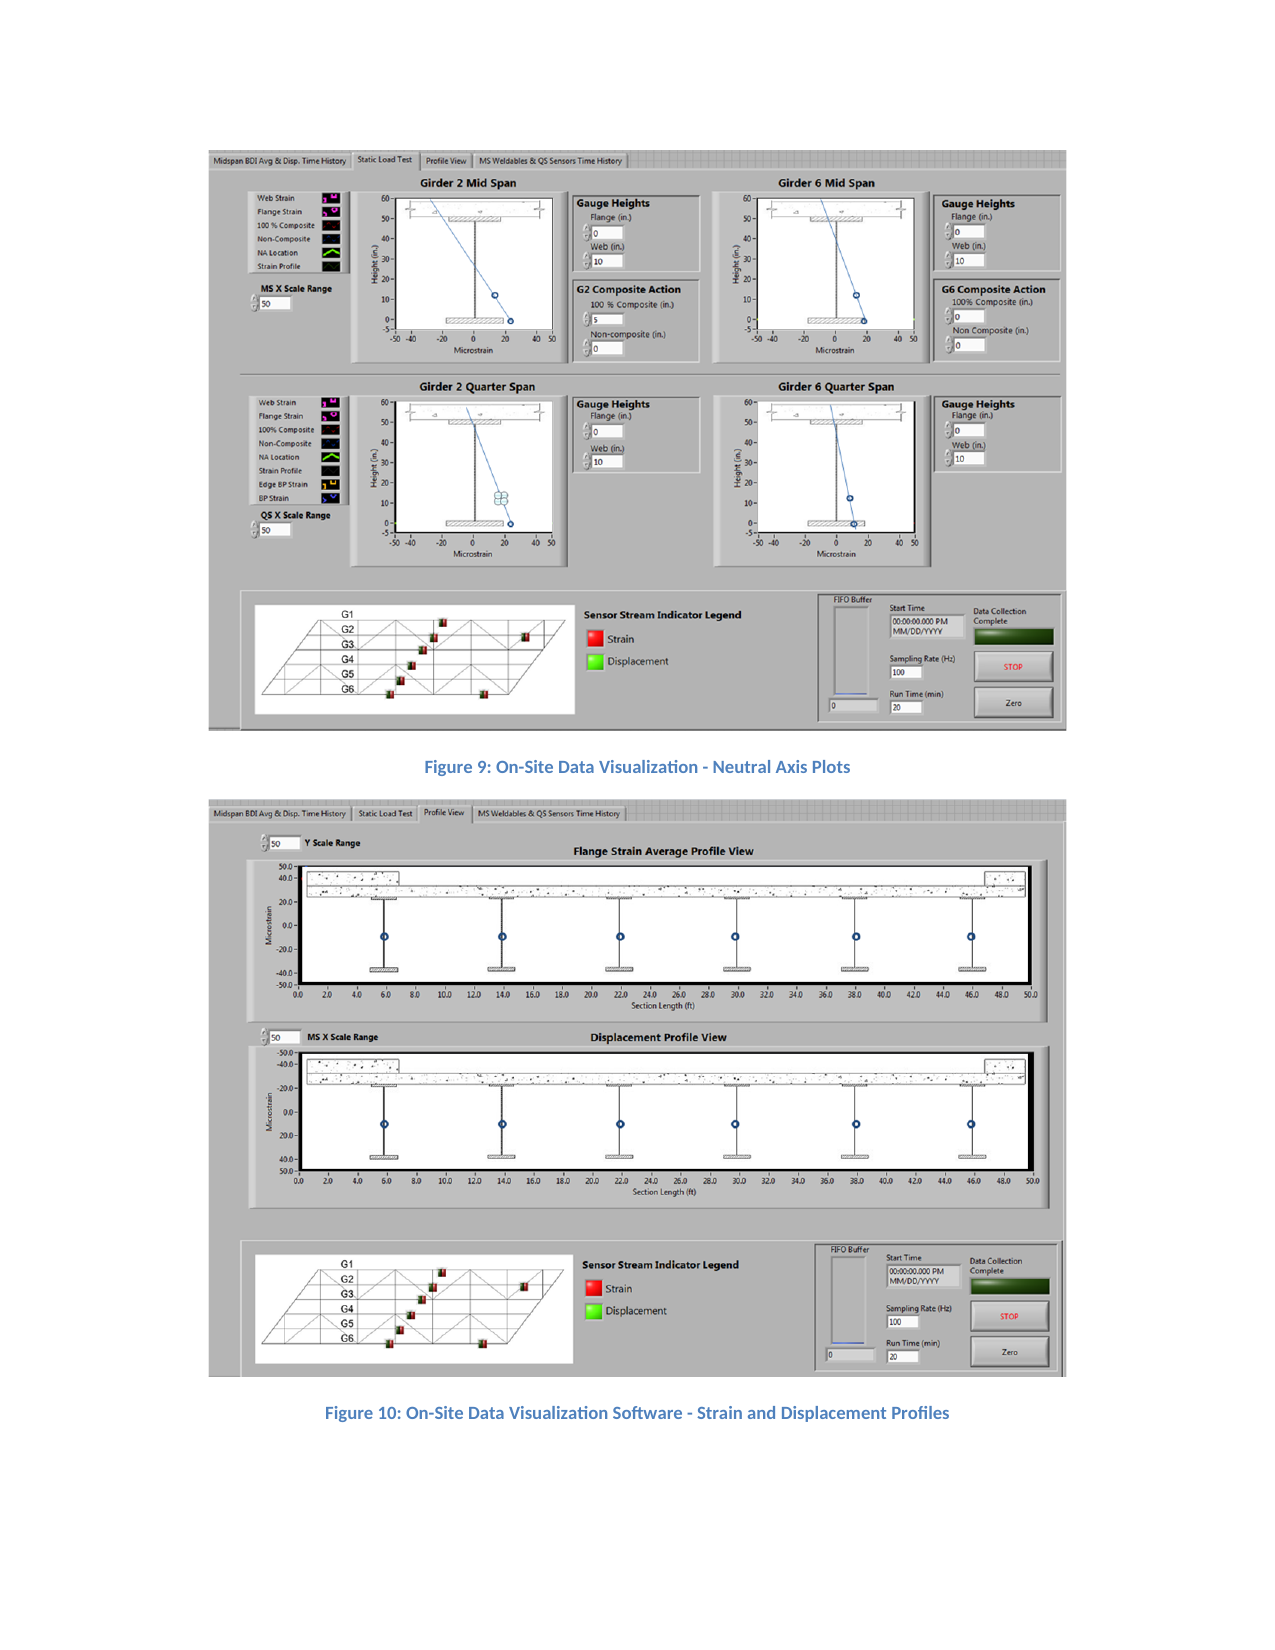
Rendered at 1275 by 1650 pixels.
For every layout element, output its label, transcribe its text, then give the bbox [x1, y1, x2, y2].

picture [208, 150, 1067, 731]
picture [208, 799, 1067, 1377]
text Figure 10: On-Site Data Visualization Software - Strain and Displacement Profiles [150, 1401, 1125, 1424]
text Figure 9: On-Site Data Visualization - Neutral Axis Plots [150, 755, 1125, 778]
